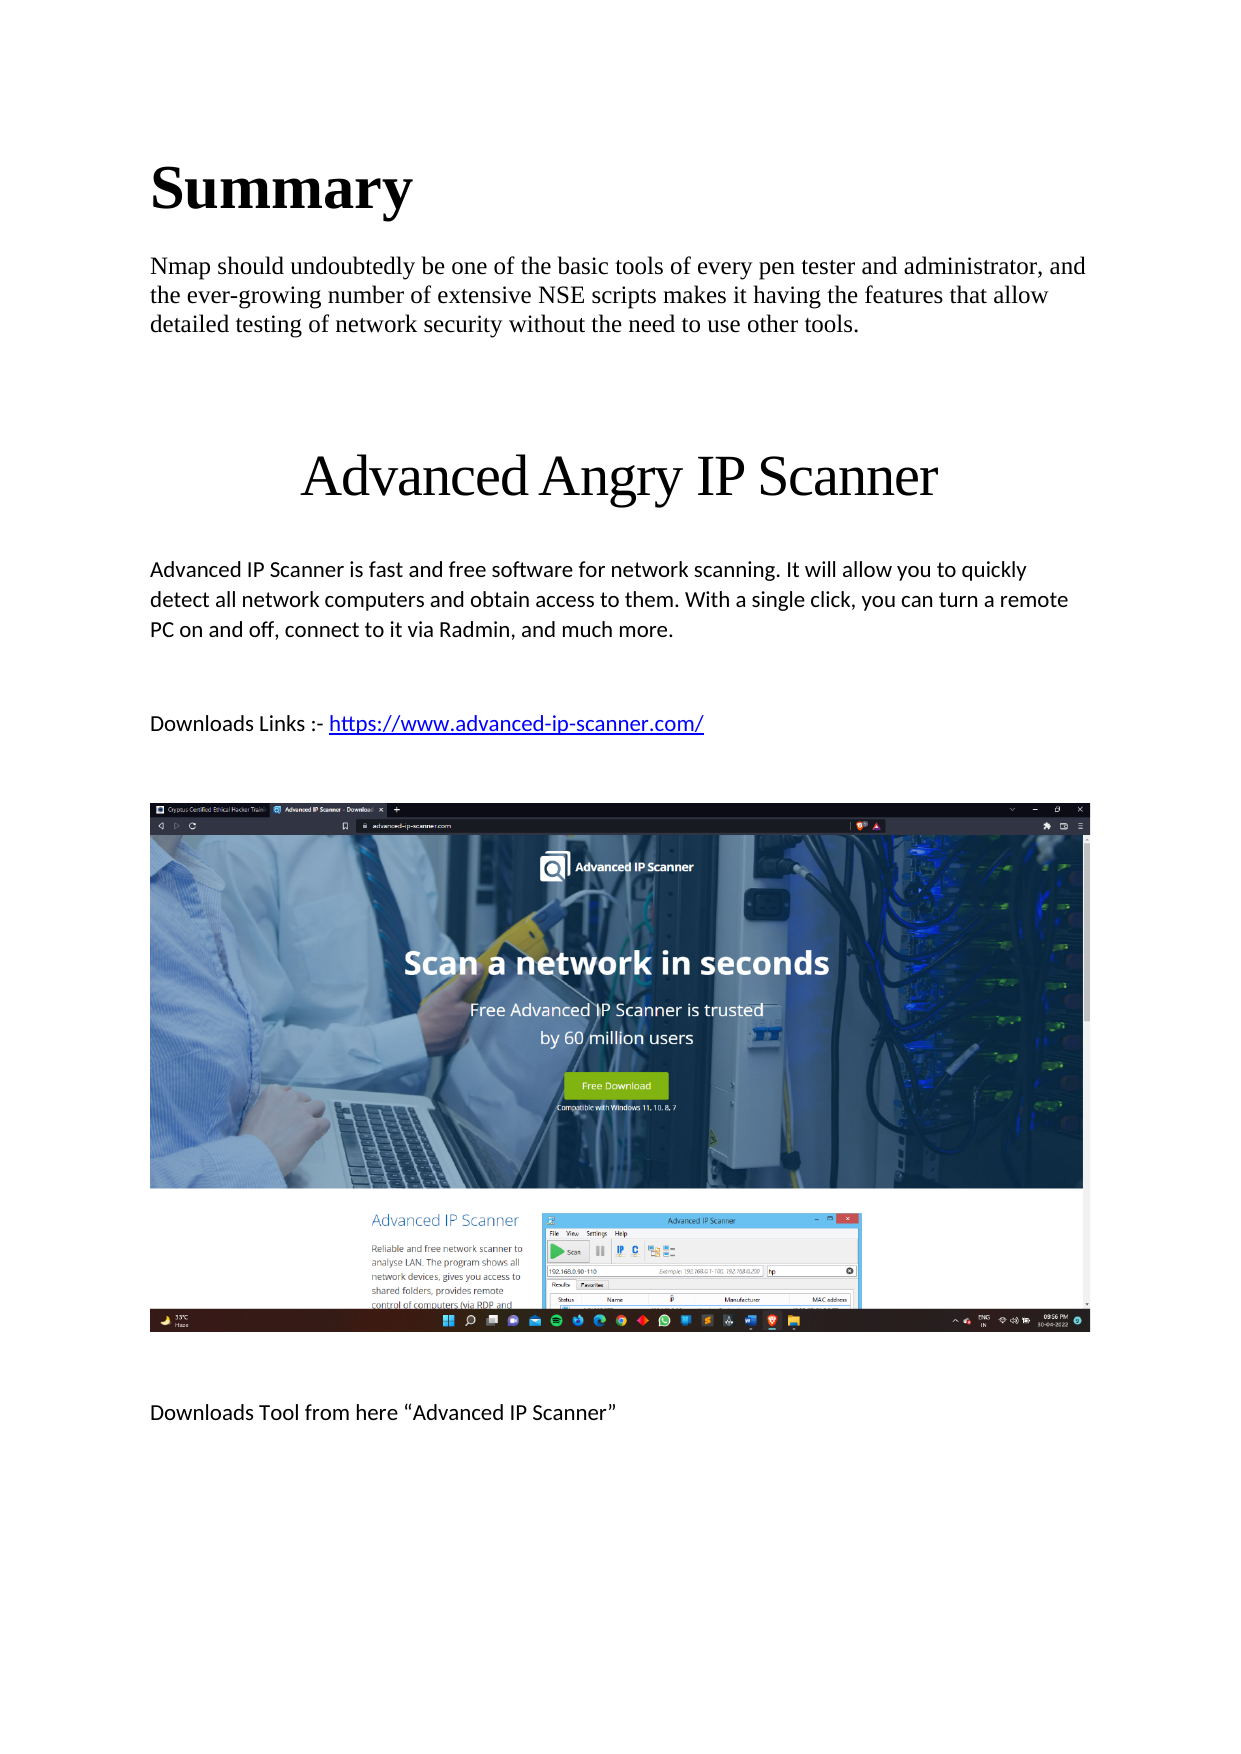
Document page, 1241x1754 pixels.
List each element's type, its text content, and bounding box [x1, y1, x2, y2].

text Advanced IP Scanner is fast and free software for network scanning. It will allow you to quickly detect all network computers and obtain access to them. With a single click, you can turn a remote PC on and off, connect to it via Radmin, and much more. [150, 555, 1090, 643]
text Downloads Links :- https://www.advanced-ip-scanner.com/ [150, 709, 1090, 737]
text Nmap should undoubtedly be one of the basic tools of every pen tester and administrator, and the ever-growing number of extensive NSE scripts makes it having the features that allow detailed testing of network security without the need to use other tools. [150, 251, 1090, 337]
picture [150, 803, 1091, 1332]
title Advanced Angry IP Scanner [150, 441, 1090, 508]
subtitle Summary [150, 150, 1090, 222]
text Downloads Tool from here “Advanced IP Scanner” [150, 1398, 1090, 1426]
